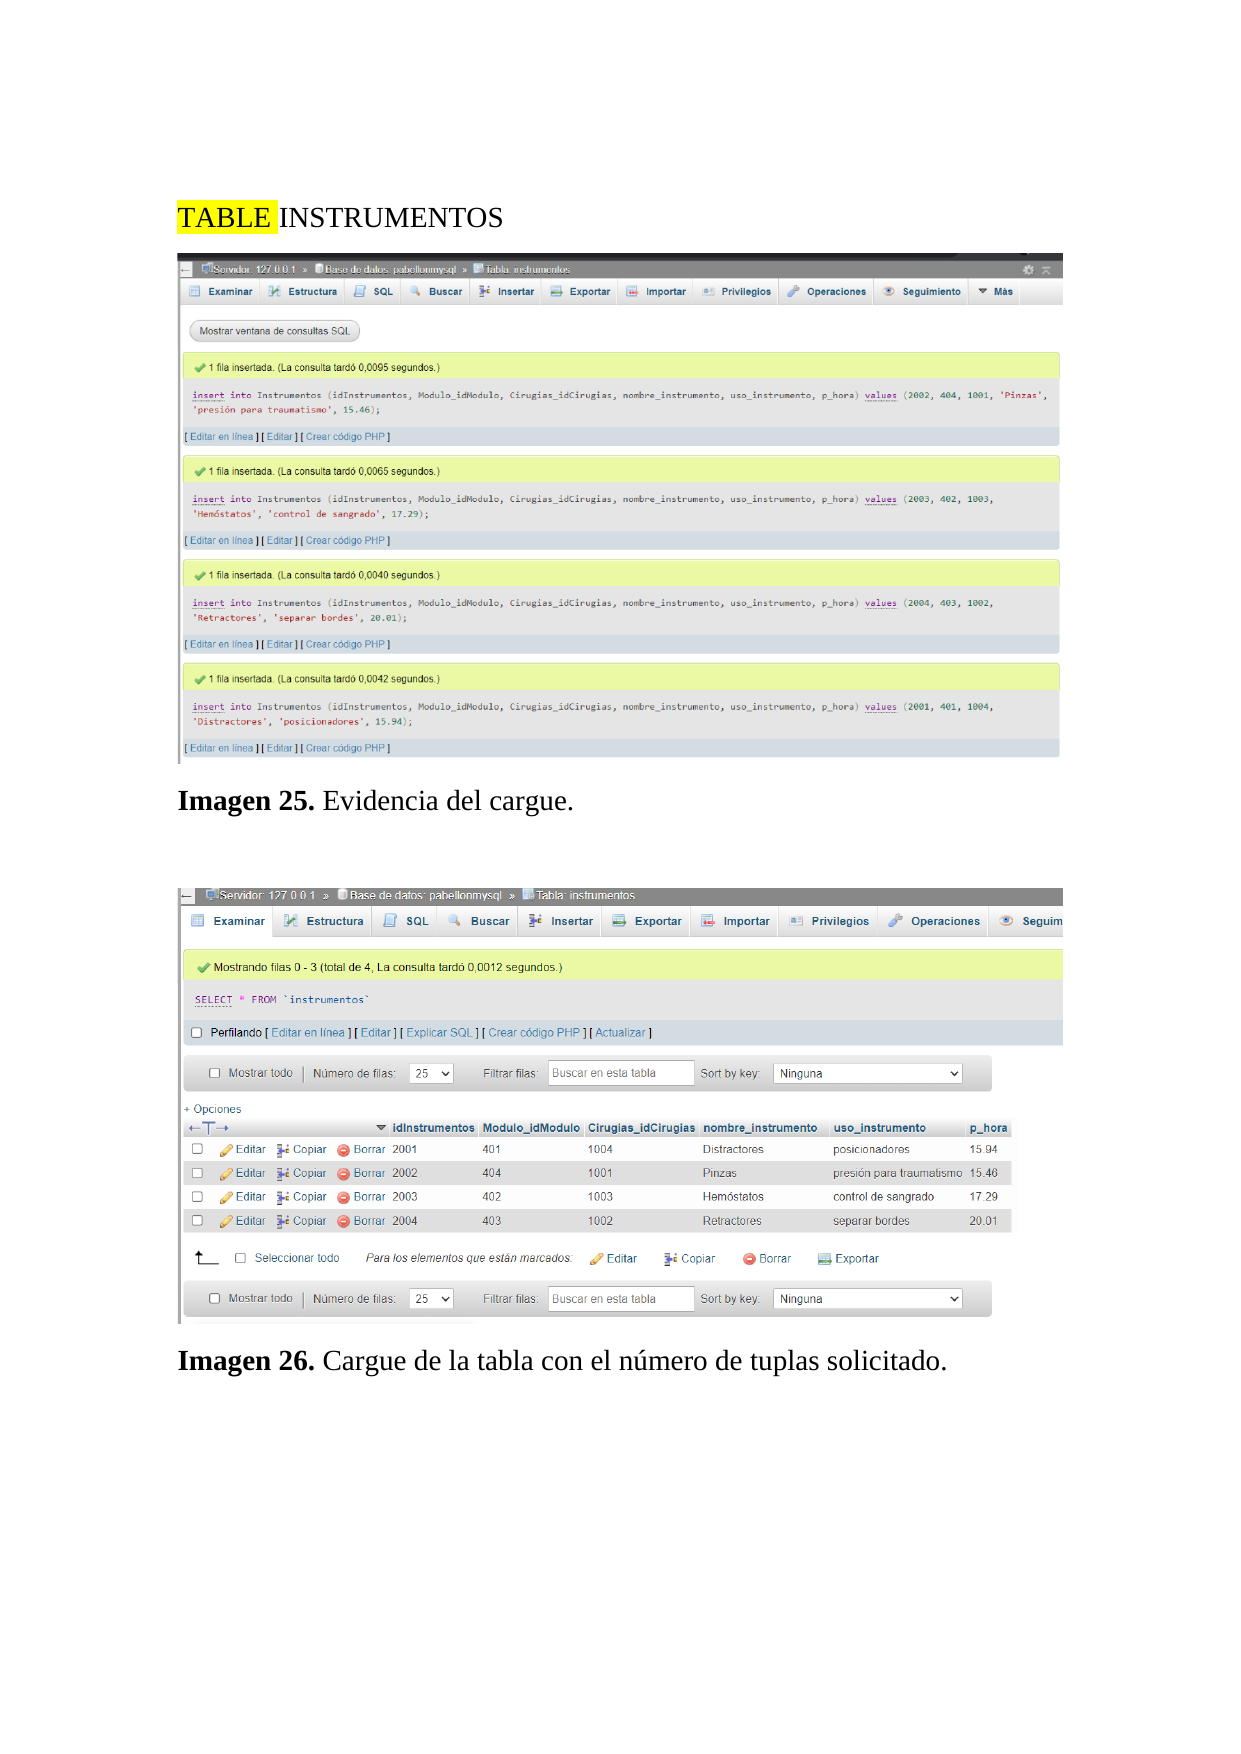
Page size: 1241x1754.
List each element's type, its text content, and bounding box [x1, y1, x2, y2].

text TABLE INSTRUMENTOS [278, 200, 1063, 234]
text Imagen 25. Evidencia del cargue. [177, 783, 1063, 816]
picture [177, 253, 1063, 764]
text Imagen 26. Cargue de la tabla con el número de tuplas solicitado. [177, 1343, 1063, 1377]
picture [177, 888, 1063, 1324]
